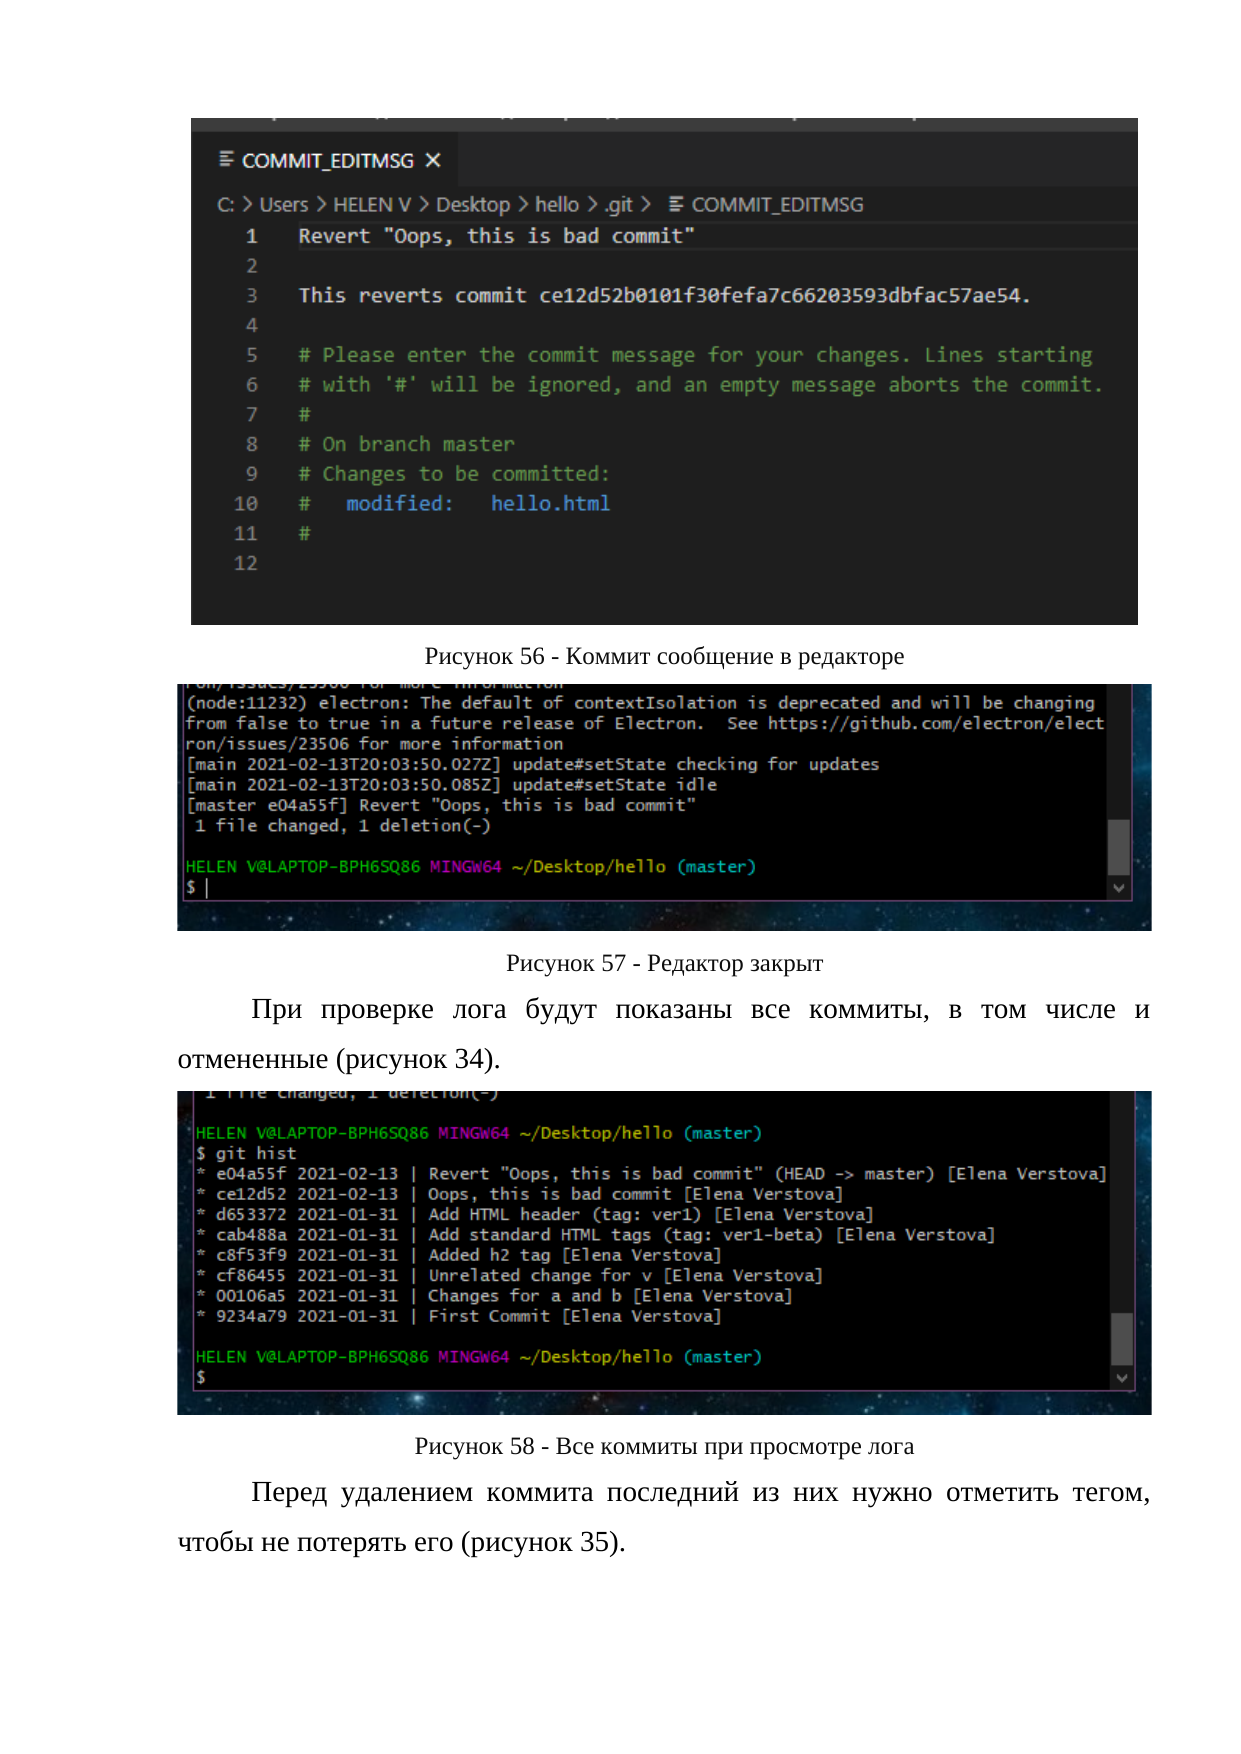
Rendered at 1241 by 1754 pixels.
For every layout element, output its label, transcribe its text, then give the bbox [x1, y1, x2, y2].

picture [177, 1091, 1152, 1415]
picture [1146, 1206, 1152, 1228]
text Рисунок 58 - Все коммиты при просмотре лога [177, 1431, 1152, 1460]
picture [191, 118, 1138, 625]
text Рисунок 57 - Редактор закрыт [177, 948, 1152, 976]
text При проверке лога будут показаны все коммиты, в том числе и отмененные (рисунок 34). [177, 991, 1152, 1074]
picture [177, 684, 1152, 931]
picture [859, 1406, 874, 1413]
picture [1145, 775, 1152, 782]
text Перед удалением коммита последний из них нужно отметить тегом, чтобы не потерять его (рисунок 35). [177, 1474, 1152, 1558]
picture [1142, 764, 1152, 769]
text Рисунок 56 - Коммит сообщение в редакторе [177, 641, 1152, 670]
